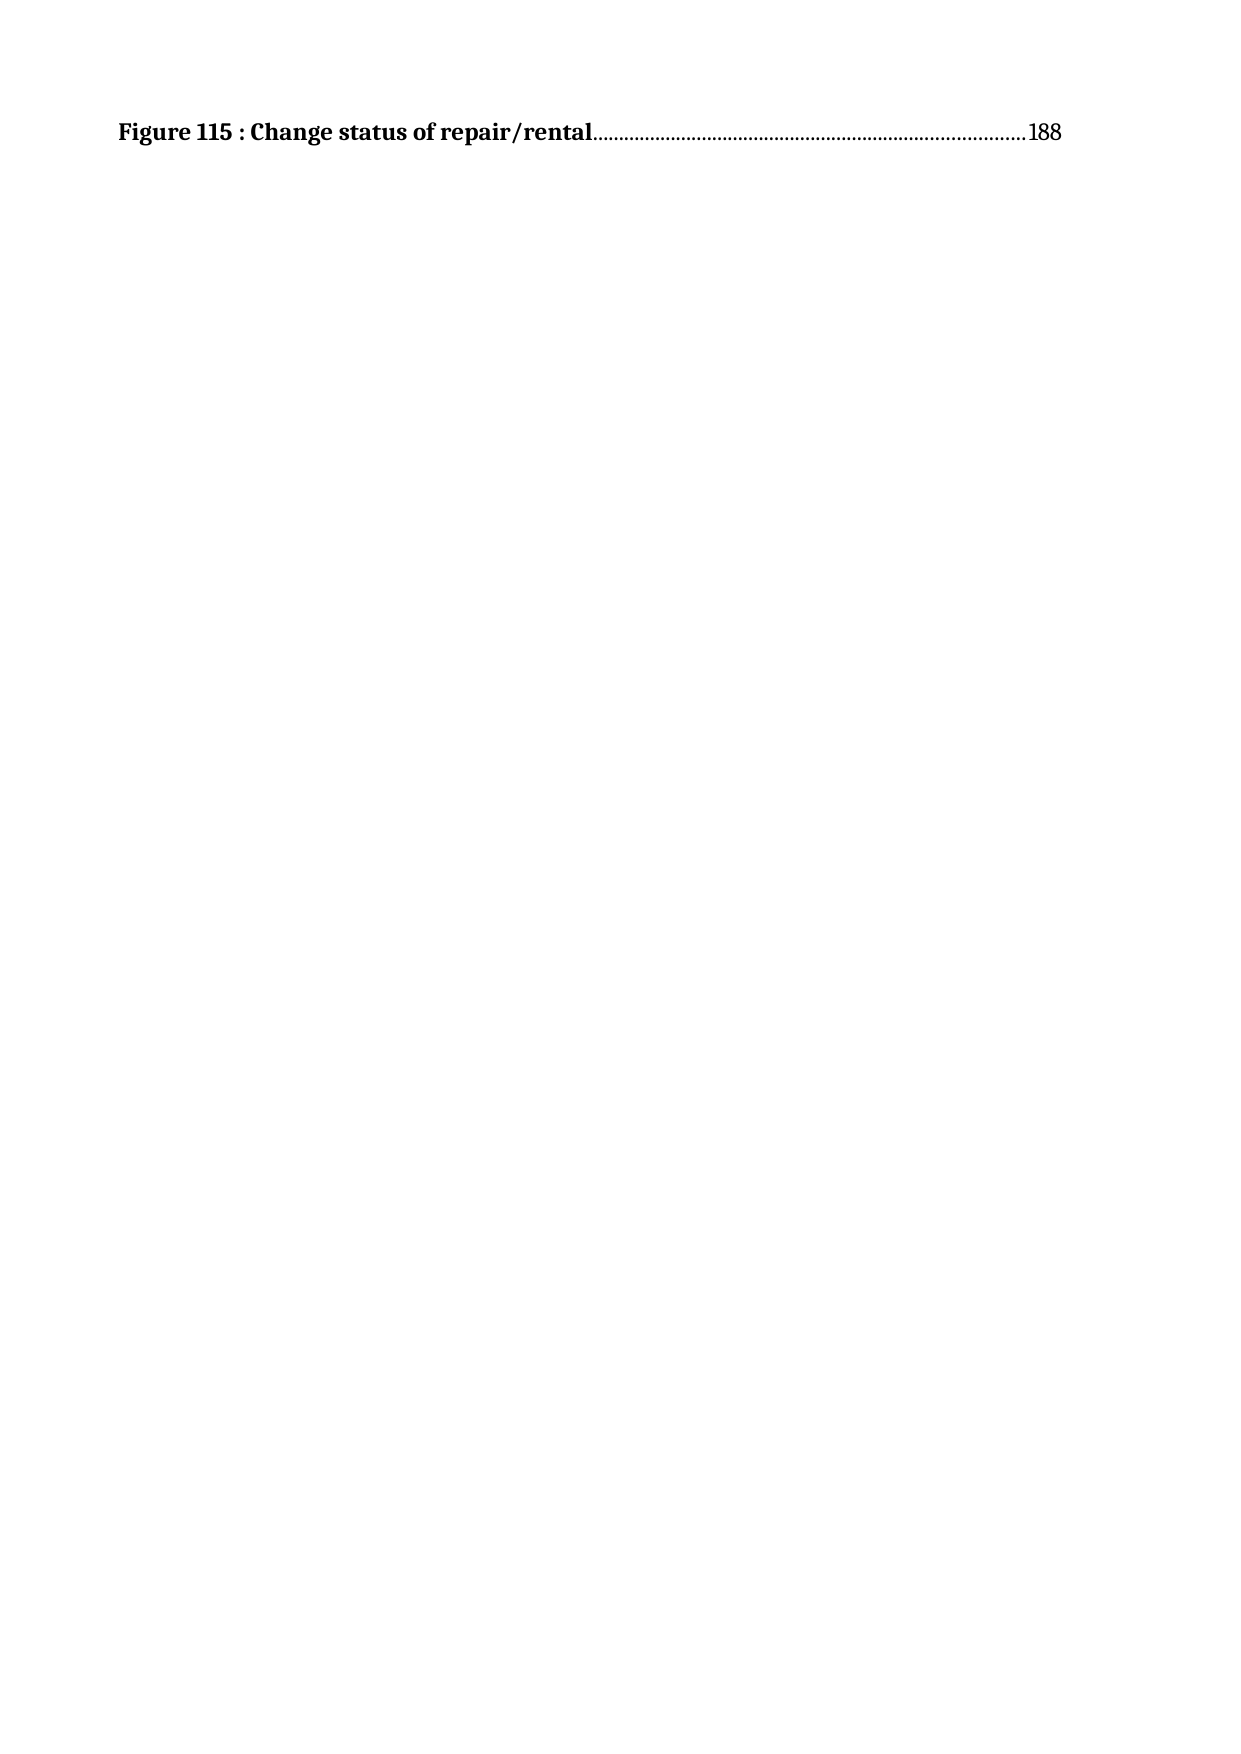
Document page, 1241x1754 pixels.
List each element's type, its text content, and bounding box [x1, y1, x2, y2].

text Figure 115 : Change status of repair/rental 188 [118, 118, 1063, 147]
